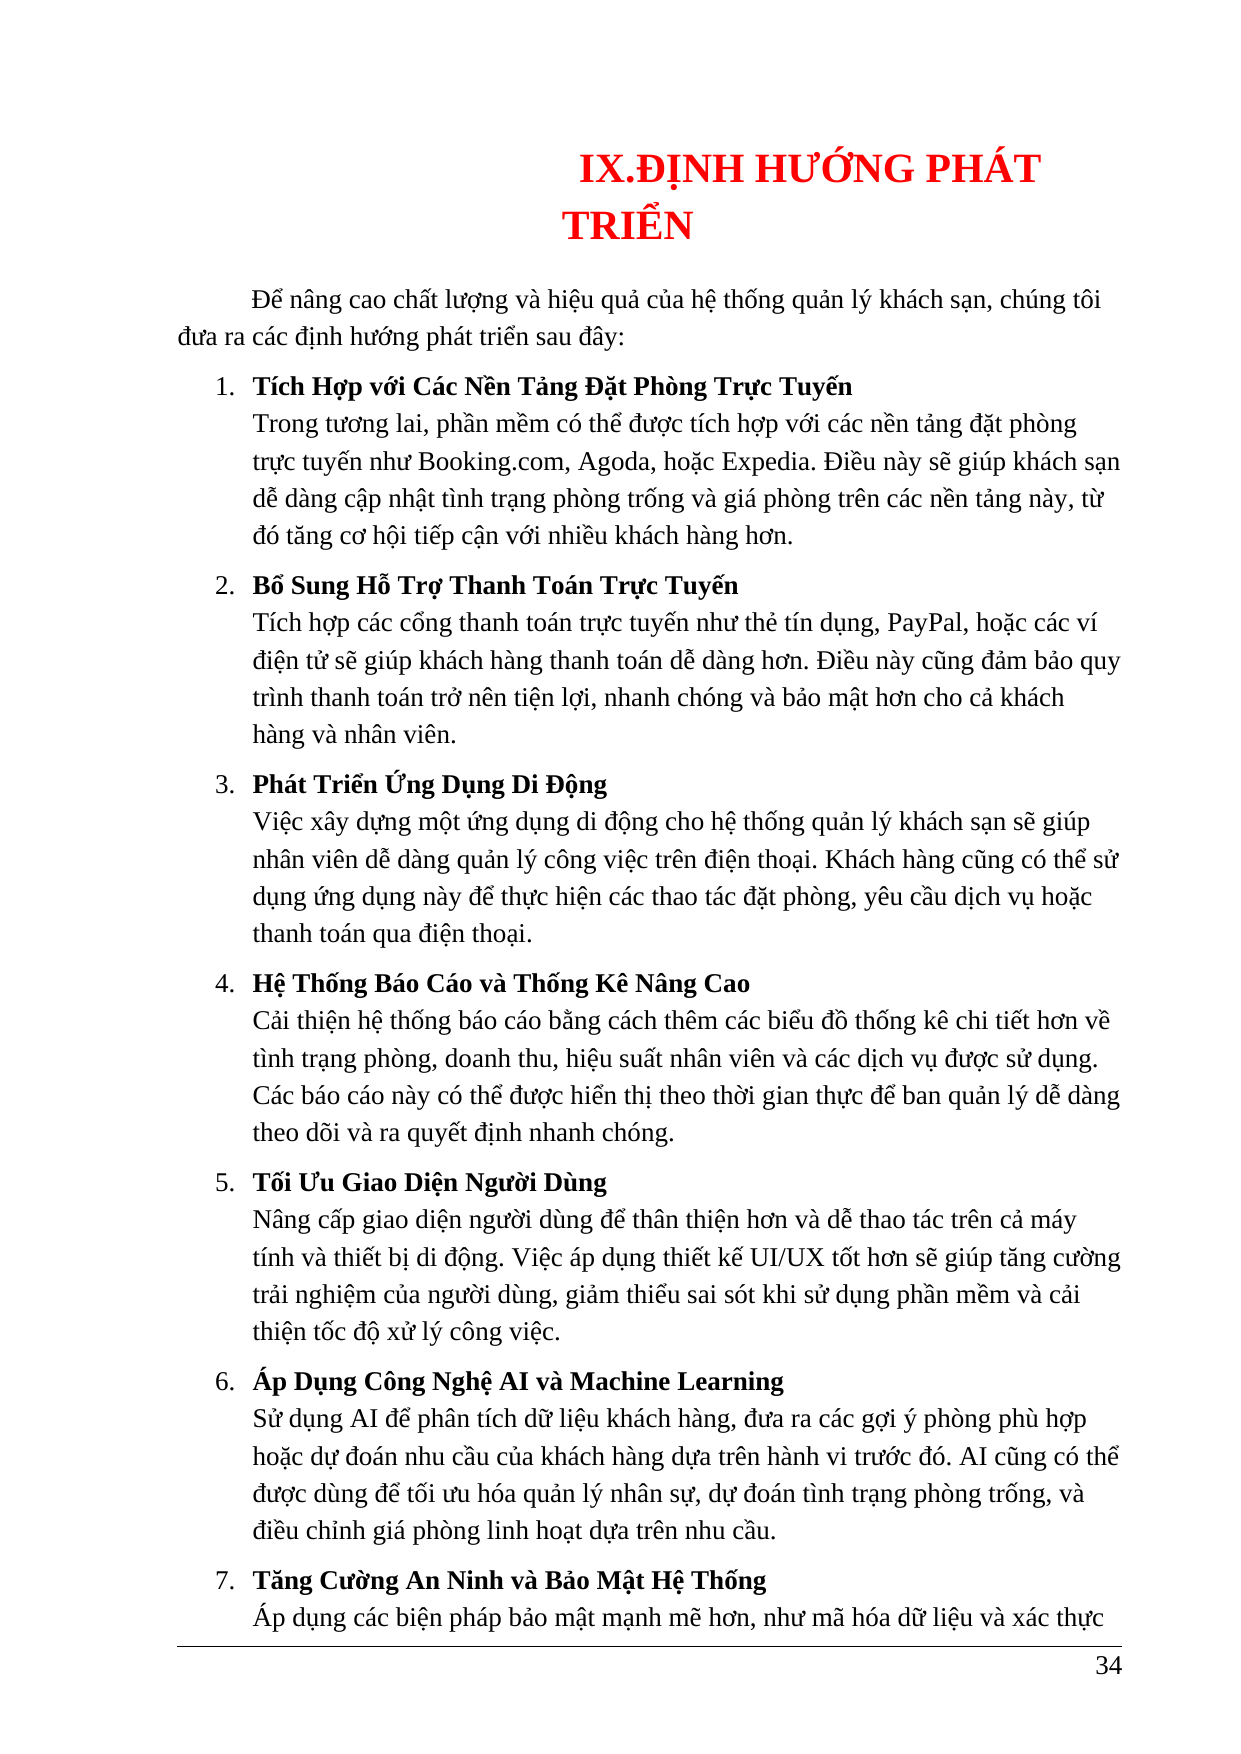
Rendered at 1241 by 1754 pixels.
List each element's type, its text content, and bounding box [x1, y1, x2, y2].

list Áp Dụng Công Nghệ AI và Machine Learning Sử dụng AI để phân tích dữ liệu khách hàng, đưa ra các gợi ý phòng phù hợp hoặc dự đoán nhu cầu của khách hàng dựa trên hành vi trước đó. AI cũng có thể được dùng để tối ưu hóa quản lý nhân sự, dự đoán tình trạng phòng trống, và điều chỉnh giá phòng linh hoạt dựa trên nhu cầu. [215, 1365, 1122, 1545]
list Phát Triển Ứng Dụng Di Động Việc xây dựng một ứng dụng di động cho hệ thống quản lý khách sạn sẽ giúp nhân viên dễ dàng quản lý công việc trên điện thoại. Khách hàng cũng có thể sử dụng ứng dụng này để thực hiện các thao tác đặt phòng, yêu cầu dịch vụ hoặc thanh toán qua điện thoại. [215, 768, 1122, 948]
title ĐỊNH HƯỚNG PHÁT TRIỂN [562, 143, 1122, 248]
list Tích Hợp với Các Nền Tảng Đặt Phòng Trực Tuyến Trong tương lai, phần mềm có thể được tích hợp với các nền tảng đặt phòng trực tuyến như Booking.com, Agoda, hoặc Expedia. Điều này sẽ giúp khách sạn dễ dàng cập nhật tình trạng phòng trống và giá phòng trên các nền tảng này, từ đó tăng cơ hội tiếp cận với nhiều khách hàng hơn. [215, 370, 1122, 551]
list Bổ Sung Hỗ Trợ Thanh Toán Trực Tuyến Tích hợp các cổng thanh toán trực tuyến như thẻ tín dụng, PayPal, hoặc các ví điện tử sẽ giúp khách hàng thanh toán dễ dàng hơn. Điều này cũng đảm bảo quy trình thanh toán trở nên tiện lợi, nhanh chóng và bảo mật hơn cho cả khách hàng và nhân viên. [215, 569, 1122, 749]
text Để nâng cao chất lượng và hiệu quả của hệ thống quản lý khách sạn, chúng tôi đưa ra các định hướng phát triển sau đây: [177, 283, 1122, 352]
list Tối Ưu Giao Diện Người Dùng Nâng cấp giao diện người dùng để thân thiện hơn và dễ thao tác trên cả máy tính và thiết bị di động. Việc áp dụng thiết kế UI/UX tốt hơn sẽ giúp tăng cường trải nghiệm của người dùng, giảm thiểu sai sót khi sử dụng phần mềm và cải thiện tốc độ xử lý công việc. [215, 1166, 1122, 1346]
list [215, 1564, 1122, 1632]
list Hệ Thống Báo Cáo và Thống Kê Nâng Cao Cải thiện hệ thống báo cáo bằng cách thêm các biểu đồ thống kê chi tiết hơn về tình trạng phòng, doanh thu, hiệu suất nhân viên và các dịch vụ được sử dụng. Các báo cáo này có thể được hiển thị theo thời gian thực để ban quản lý dễ dàng theo dõi và ra quyết định nhanh chóng. [215, 967, 1122, 1147]
